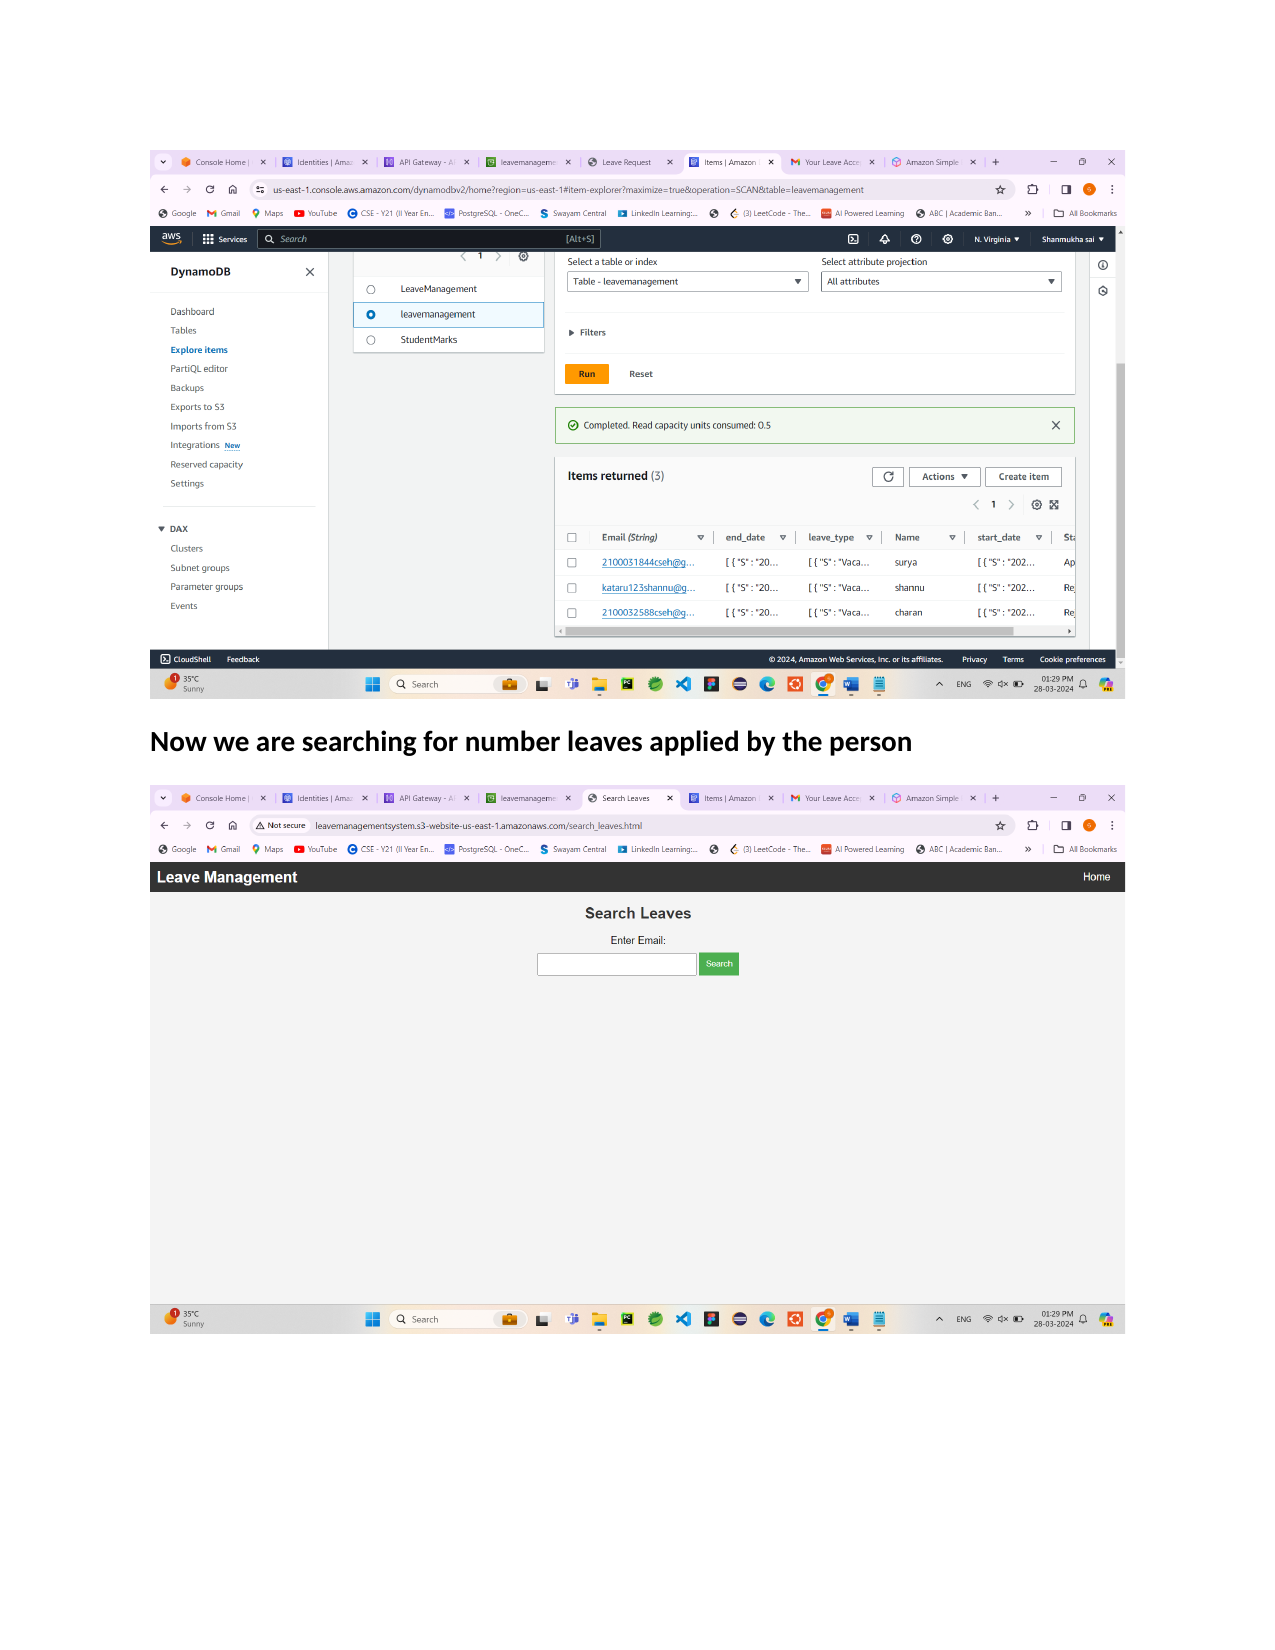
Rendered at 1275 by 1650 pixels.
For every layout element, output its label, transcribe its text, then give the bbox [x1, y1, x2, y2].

picture [150, 150, 1125, 699]
text Now we are searching for number leaves applied by the person [150, 723, 1125, 759]
picture [150, 785, 1125, 1334]
